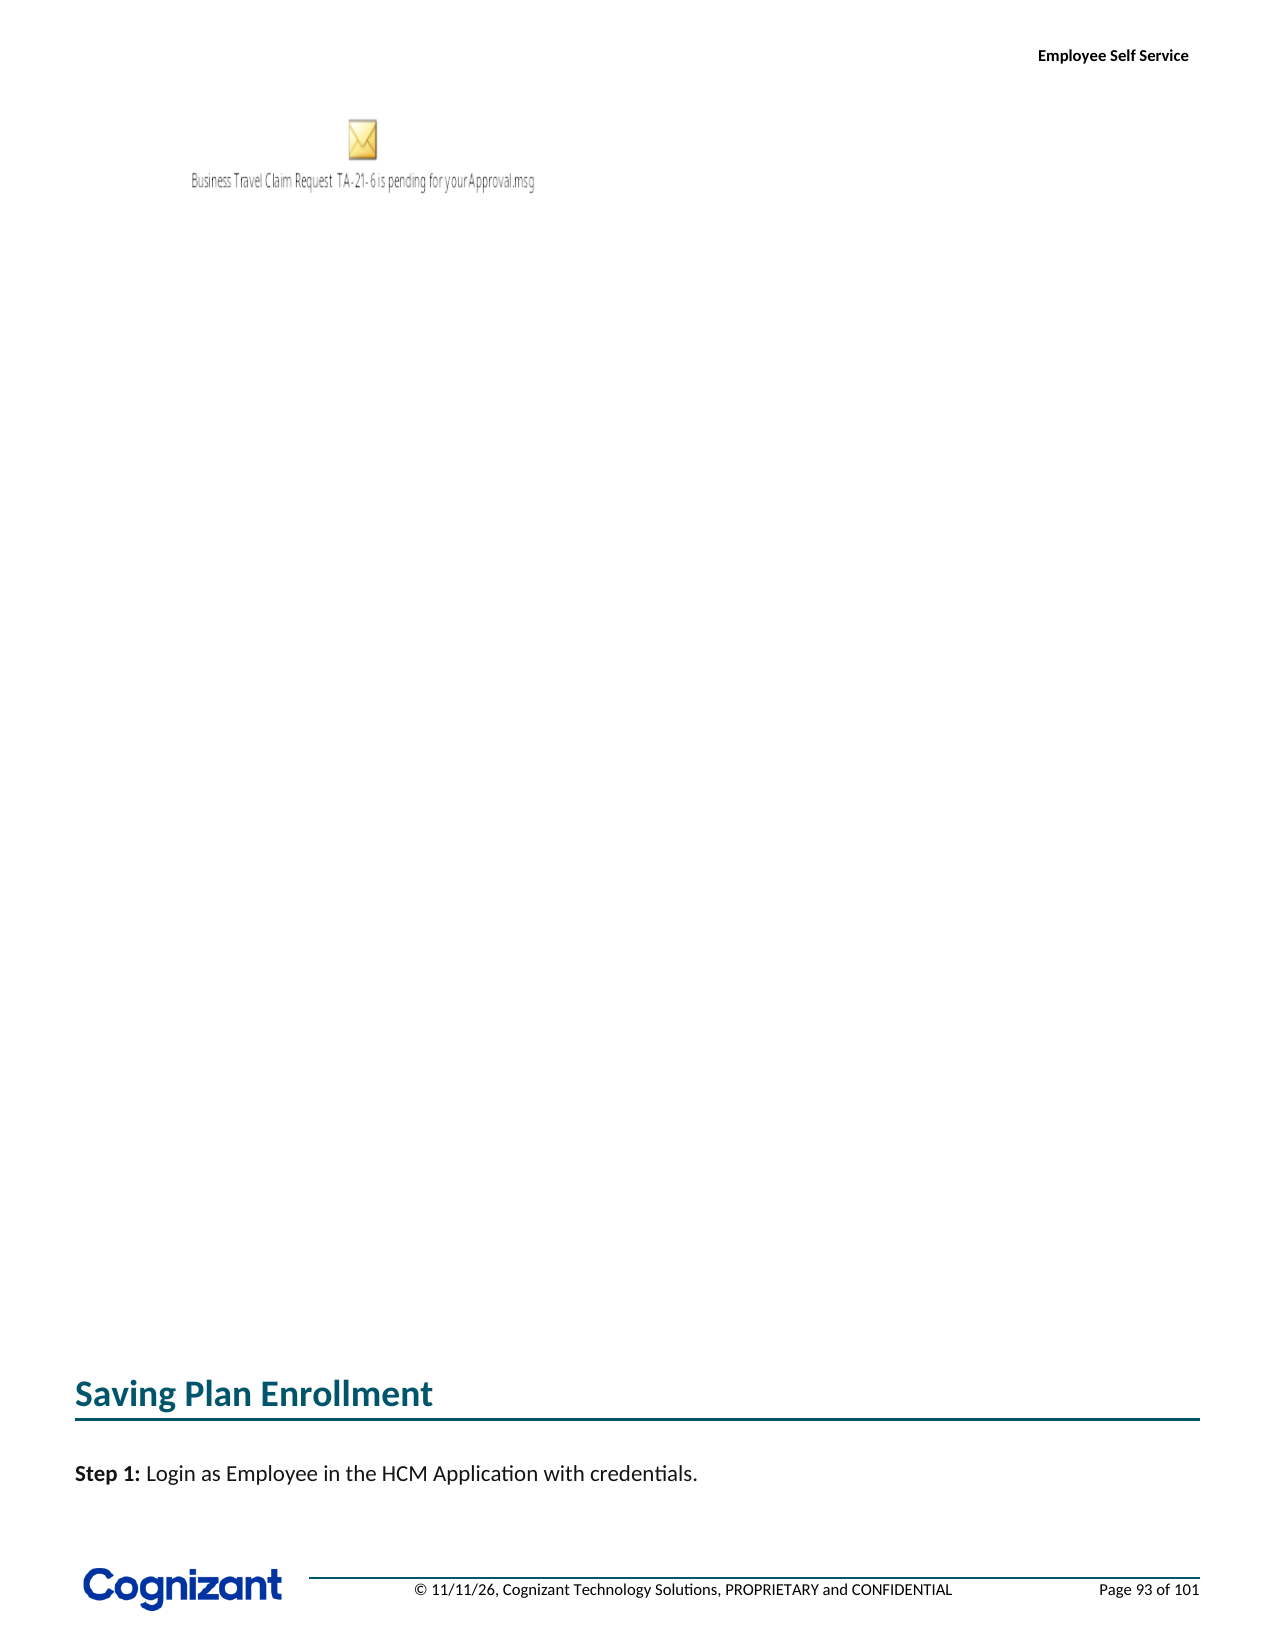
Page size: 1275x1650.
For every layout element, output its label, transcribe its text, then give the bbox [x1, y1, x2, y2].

text Saving Plan Enrollment [75, 1370, 1200, 1418]
picture [75, 1558, 299, 1614]
text Step 1: Login as Employee in the HCM Application with credentials. [75, 1459, 1200, 1487]
